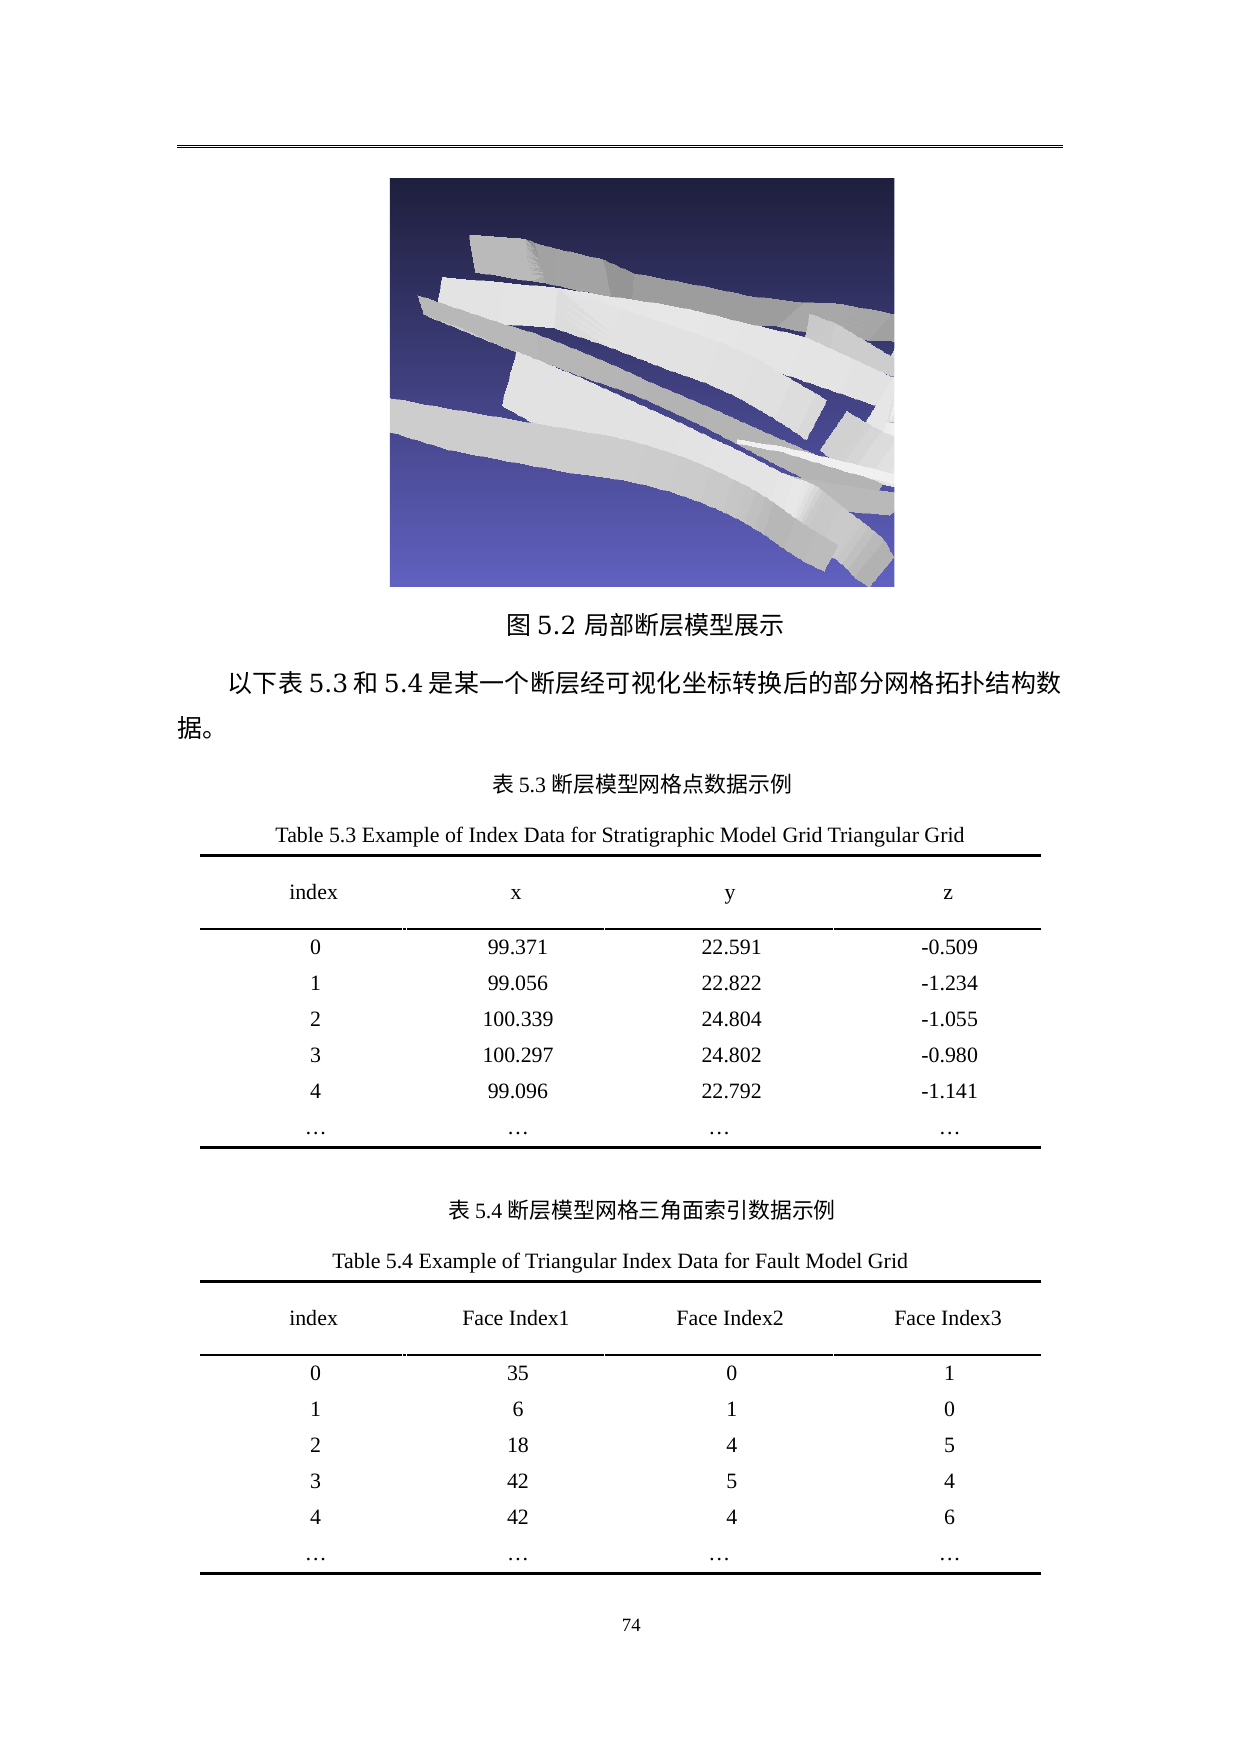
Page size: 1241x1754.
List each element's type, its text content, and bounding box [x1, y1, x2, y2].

table_cell -0.980 [834, 1039, 1041, 1073]
table_cell 5 [605, 1465, 833, 1499]
table_header Face Index2 [605, 1283, 833, 1354]
text 图 5.2 局部断层模型展示 [177, 606, 1063, 642]
table_header y [605, 857, 833, 928]
text Table 5.3 Example of Index Data for Stratigraphic Model Grid Triangular Grid [177, 819, 1063, 851]
table_cell 99.096 [407, 1075, 604, 1109]
table_cell 42 [407, 1465, 604, 1499]
table_cell -0.509 [834, 930, 1041, 965]
table_cell 1 [834, 1356, 1041, 1391]
table_cell 3 [200, 1039, 406, 1073]
text 表5.4 断层模型网格三角面索引数据示例 [177, 1193, 1063, 1224]
table_cell 1 [605, 1393, 833, 1427]
table_cell 24.802 [605, 1039, 833, 1073]
table_cell 4 [200, 1501, 406, 1536]
table_header z [834, 857, 1041, 928]
table_cell 6 [407, 1393, 604, 1427]
table_header index [200, 857, 402, 928]
table_cell 42 [407, 1501, 604, 1536]
table_cell 4 [605, 1429, 833, 1463]
table_cell -1.055 [834, 1003, 1041, 1037]
table_cell … [407, 1537, 604, 1572]
text Table 5.4 Example of Triangular Index Data for Fault Model Grid [177, 1245, 1063, 1277]
table_cell 4 [200, 1075, 406, 1109]
table_cell 100.339 [407, 1003, 604, 1037]
table_cell -1.141 [834, 1075, 1041, 1109]
table_cell 3 [200, 1465, 406, 1499]
table_cell 22.822 [605, 966, 833, 1001]
table_cell 22.591 [605, 930, 833, 965]
table_cell 6 [834, 1501, 1041, 1536]
text 以下表5.3和5.4是某一个断层经可视化坐标转换后的部分网格拓扑结构数据。 [177, 663, 1063, 745]
table_header Face Index3 [834, 1283, 1041, 1354]
table_cell … [200, 1111, 406, 1146]
table_cell 5 [834, 1429, 1041, 1463]
table_cell 1 [200, 1393, 406, 1427]
table_header index [200, 1283, 402, 1354]
table_cell 4 [605, 1501, 833, 1536]
table_cell 2 [200, 1003, 406, 1037]
table_cell … [605, 1537, 833, 1572]
table_cell 0 [200, 1356, 406, 1391]
table_cell 4 [834, 1465, 1041, 1499]
table_cell 22.792 [605, 1075, 833, 1109]
table_cell -1.234 [834, 966, 1041, 1001]
table_header x [403, 857, 604, 928]
table_cell 0 [605, 1356, 833, 1391]
table_cell 0 [834, 1393, 1041, 1427]
table_cell … [200, 1537, 406, 1572]
table_cell … [605, 1111, 833, 1146]
table_cell 24.804 [605, 1003, 833, 1037]
table_header Face Index1 [403, 1283, 604, 1354]
table_cell … [407, 1111, 604, 1146]
picture [389, 178, 895, 587]
table_cell … [834, 1111, 1041, 1146]
text 表5.3 断层模型网格点数据示例 [177, 767, 1063, 798]
table_cell 1 [200, 966, 406, 1001]
table_cell 18 [407, 1429, 604, 1463]
table_cell 35 [407, 1356, 604, 1391]
table_cell 2 [200, 1429, 406, 1463]
table_cell 99.371 [407, 930, 604, 965]
table_cell … [834, 1537, 1041, 1572]
table_cell 100.297 [407, 1039, 604, 1073]
table_cell 0 [200, 930, 406, 965]
table_cell 99.056 [407, 966, 604, 1001]
